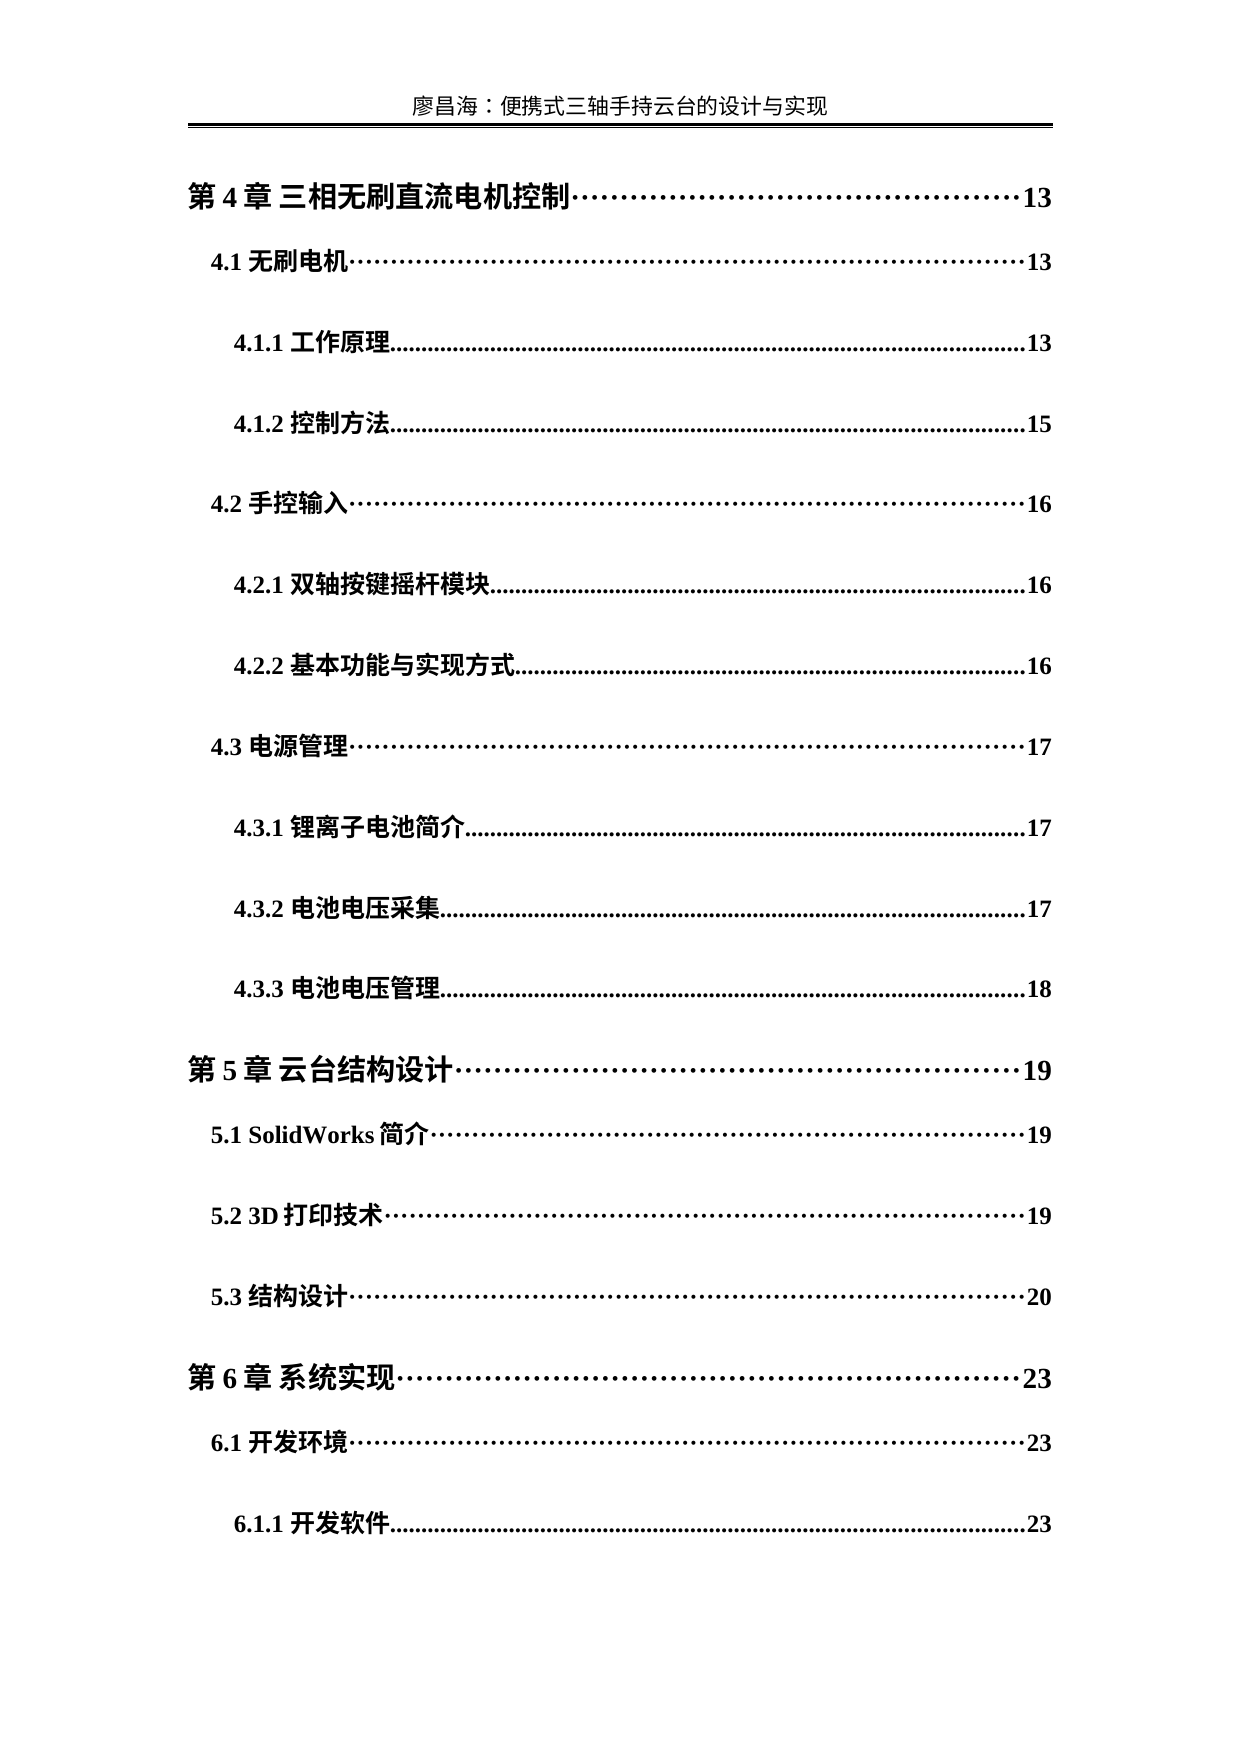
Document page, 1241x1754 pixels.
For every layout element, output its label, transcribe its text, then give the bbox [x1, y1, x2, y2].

text 第4章 三相无刷直流电机控制 13 [187, 162, 1053, 227]
text 4.3.3 电池电压管理 18 [233, 954, 1053, 1019]
text 第6章 系统实现 23 [187, 1343, 1053, 1408]
text 4.1.1 工作原理 13 [233, 308, 1053, 373]
text 6.1 开发环境 23 [211, 1408, 1053, 1473]
text 6.1.1 开发软件 23 [233, 1489, 1053, 1554]
text 4.2.2 基本功能与实现方式 16 [233, 631, 1053, 696]
text 4.3.2 电池电压采集 17 [233, 874, 1053, 939]
text 4.3 电源管理 17 [211, 712, 1053, 777]
text 5.2 3D打印技术 19 [211, 1181, 1053, 1246]
text 4.1 无刷电机 13 [211, 227, 1053, 292]
text 4.2.1 双轴按键摇杆模块 16 [233, 550, 1053, 615]
text 4.2 手控输入 16 [211, 469, 1053, 534]
text 第5章 云台结构设计 19 [187, 1035, 1053, 1100]
text 4.1.2 控制方法 15 [233, 389, 1053, 454]
text 5.3 结构设计 20 [211, 1262, 1053, 1327]
text 4.3.1 锂离子电池简介 17 [233, 793, 1053, 858]
text 5.1 SolidWorks简介 19 [211, 1100, 1053, 1165]
